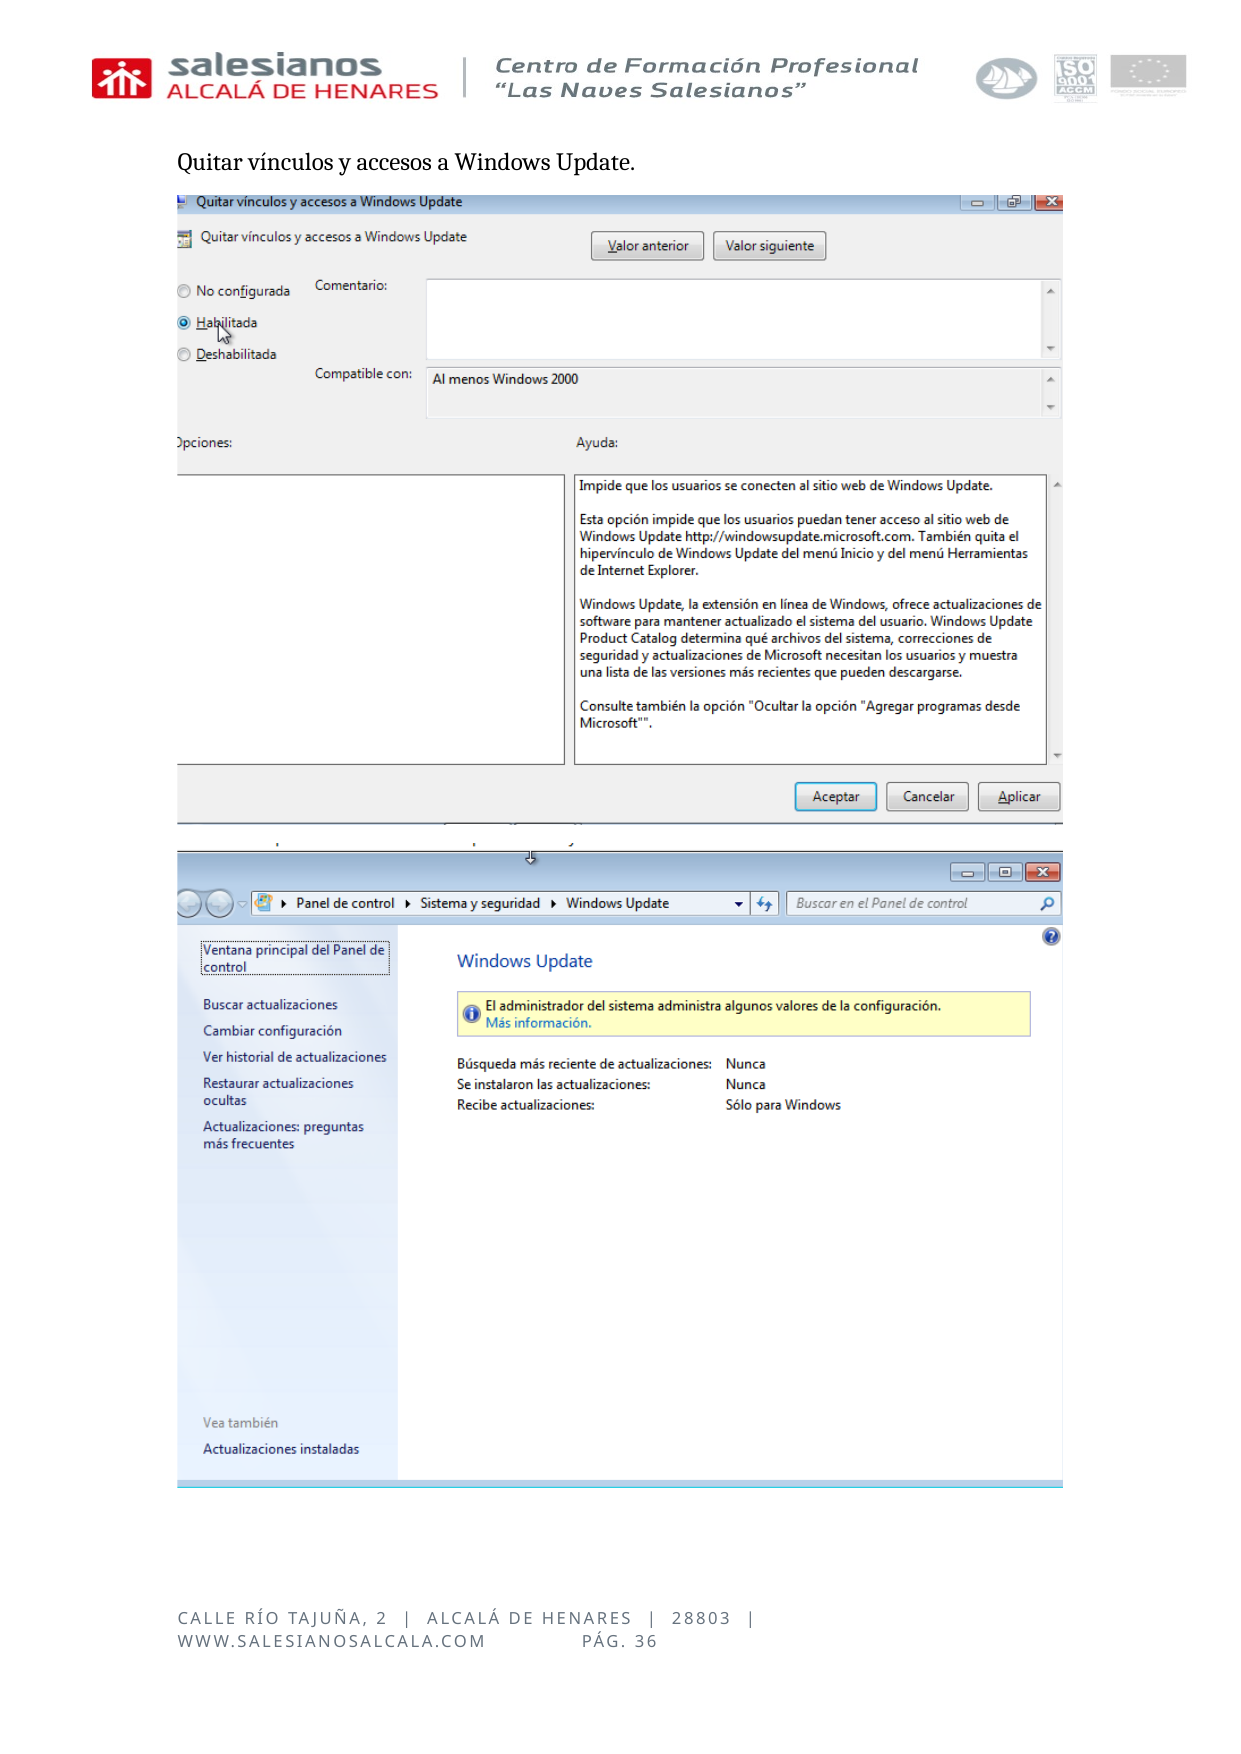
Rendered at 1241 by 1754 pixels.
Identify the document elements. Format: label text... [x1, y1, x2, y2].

picture [177, 843, 1063, 1488]
picture [177, 195, 1063, 825]
text Quitar vínculos y accesos a Windows Update. [177, 148, 1063, 176]
